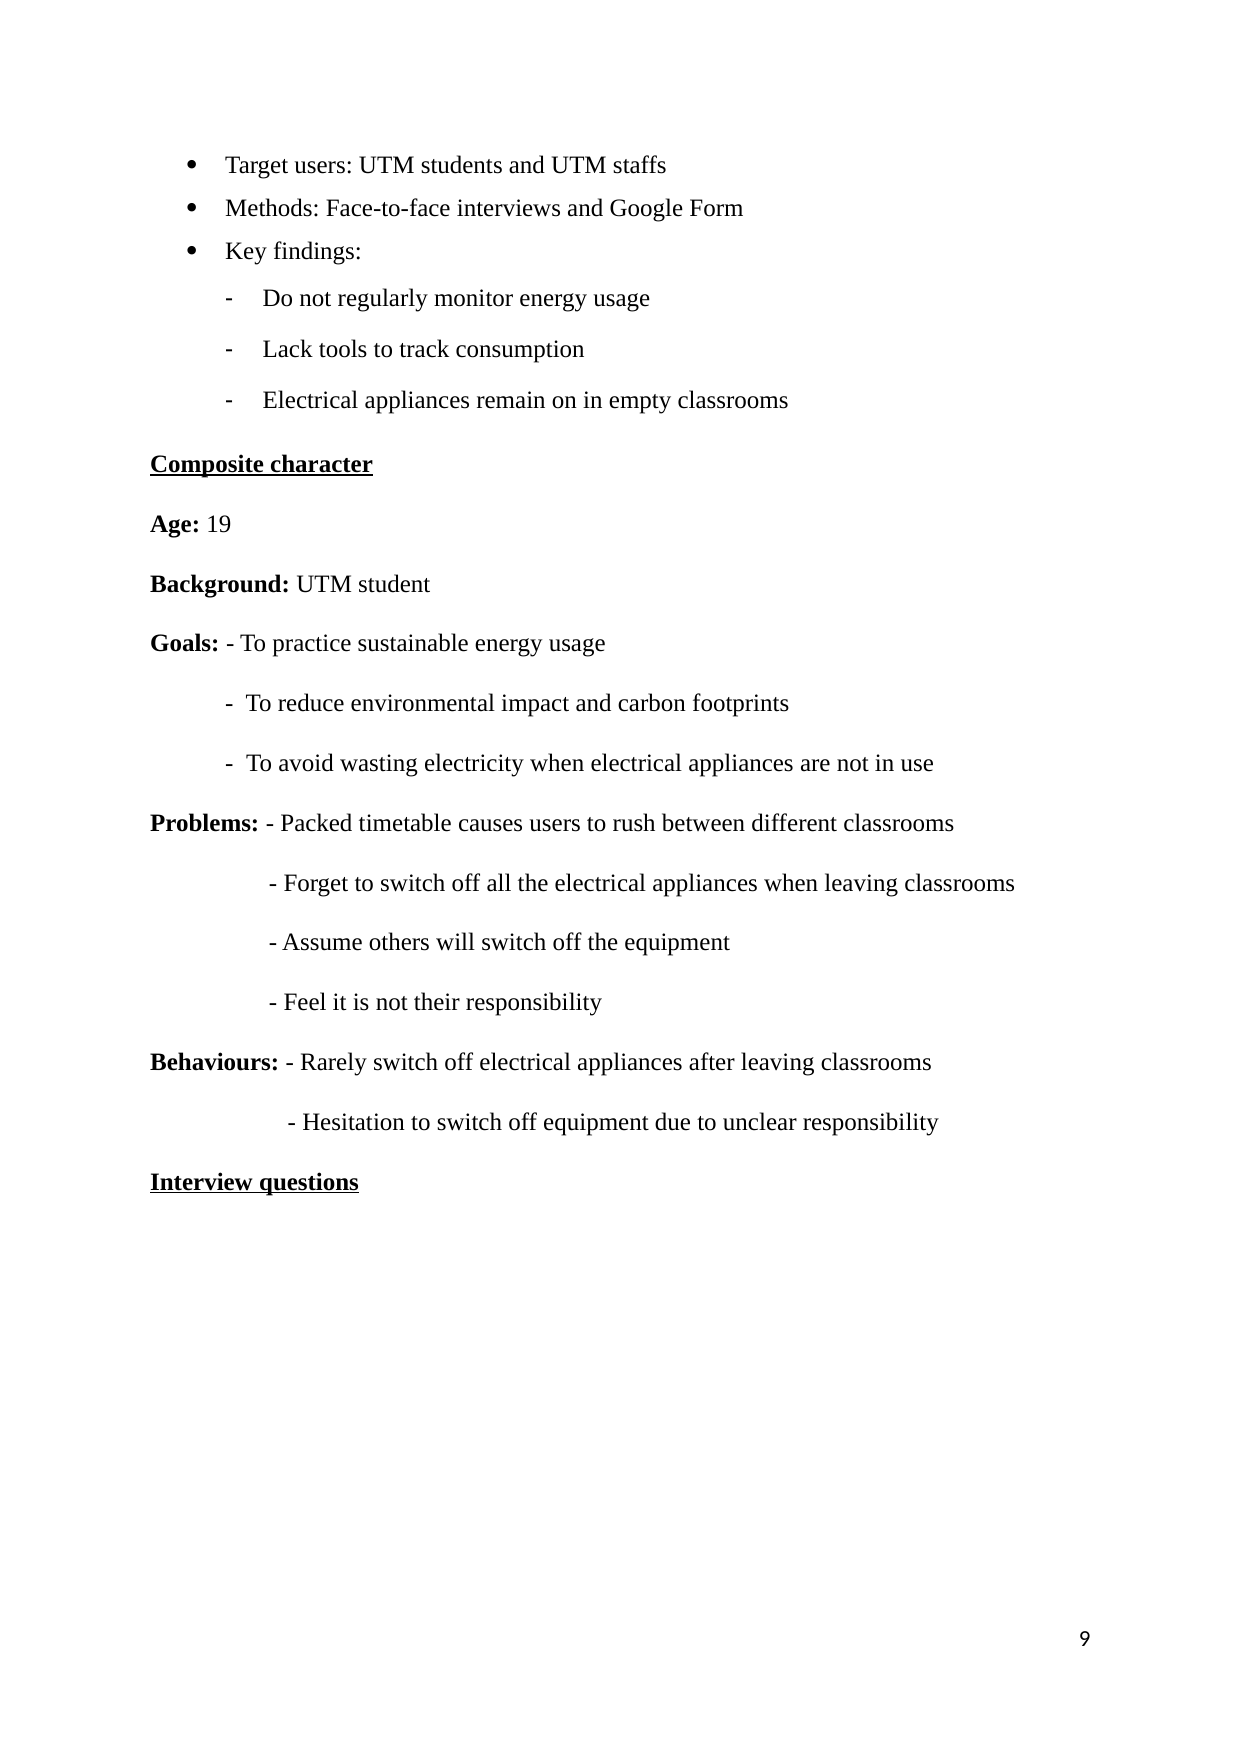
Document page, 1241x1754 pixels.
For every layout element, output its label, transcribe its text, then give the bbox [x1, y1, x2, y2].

text Interview questions [150, 1167, 1090, 1195]
text - Feel it is not their responsibility [150, 987, 1090, 1016]
list Do not regularly monitor energy usage [225, 279, 1090, 313]
text Problems: - Packed timetable causes users to rush between different classrooms [150, 808, 1090, 837]
list Target users: UTM students and UTM staffs [187, 150, 1090, 179]
list Key findings: [187, 236, 1090, 265]
text - To reduce environmental impact and carbon footprints [150, 688, 1090, 717]
text Behaviours: - Rarely switch off electrical appliances after leaving classrooms [150, 1047, 1090, 1076]
text Composite character [150, 449, 1090, 478]
text - Hesitation to switch off equipment due to unclear responsibility [150, 1107, 1090, 1136]
text Goals: - To practice sustainable energy usage [150, 628, 1090, 657]
text - To avoid wasting electricity when electrical appliances are not in use [150, 748, 1090, 777]
list Lack tools to track consumption [225, 330, 1090, 364]
text Background: UTM student [150, 569, 1090, 597]
list Methods: Face-to-face interviews and Google Form [187, 193, 1090, 222]
list Electrical appliances remain on in empty classrooms [225, 381, 1090, 416]
text - Assume others will switch off the equipment [150, 927, 1090, 956]
text Age: 19 [150, 509, 1090, 538]
text - Forget to switch off all the electrical appliances when leaving classrooms [150, 868, 1090, 896]
